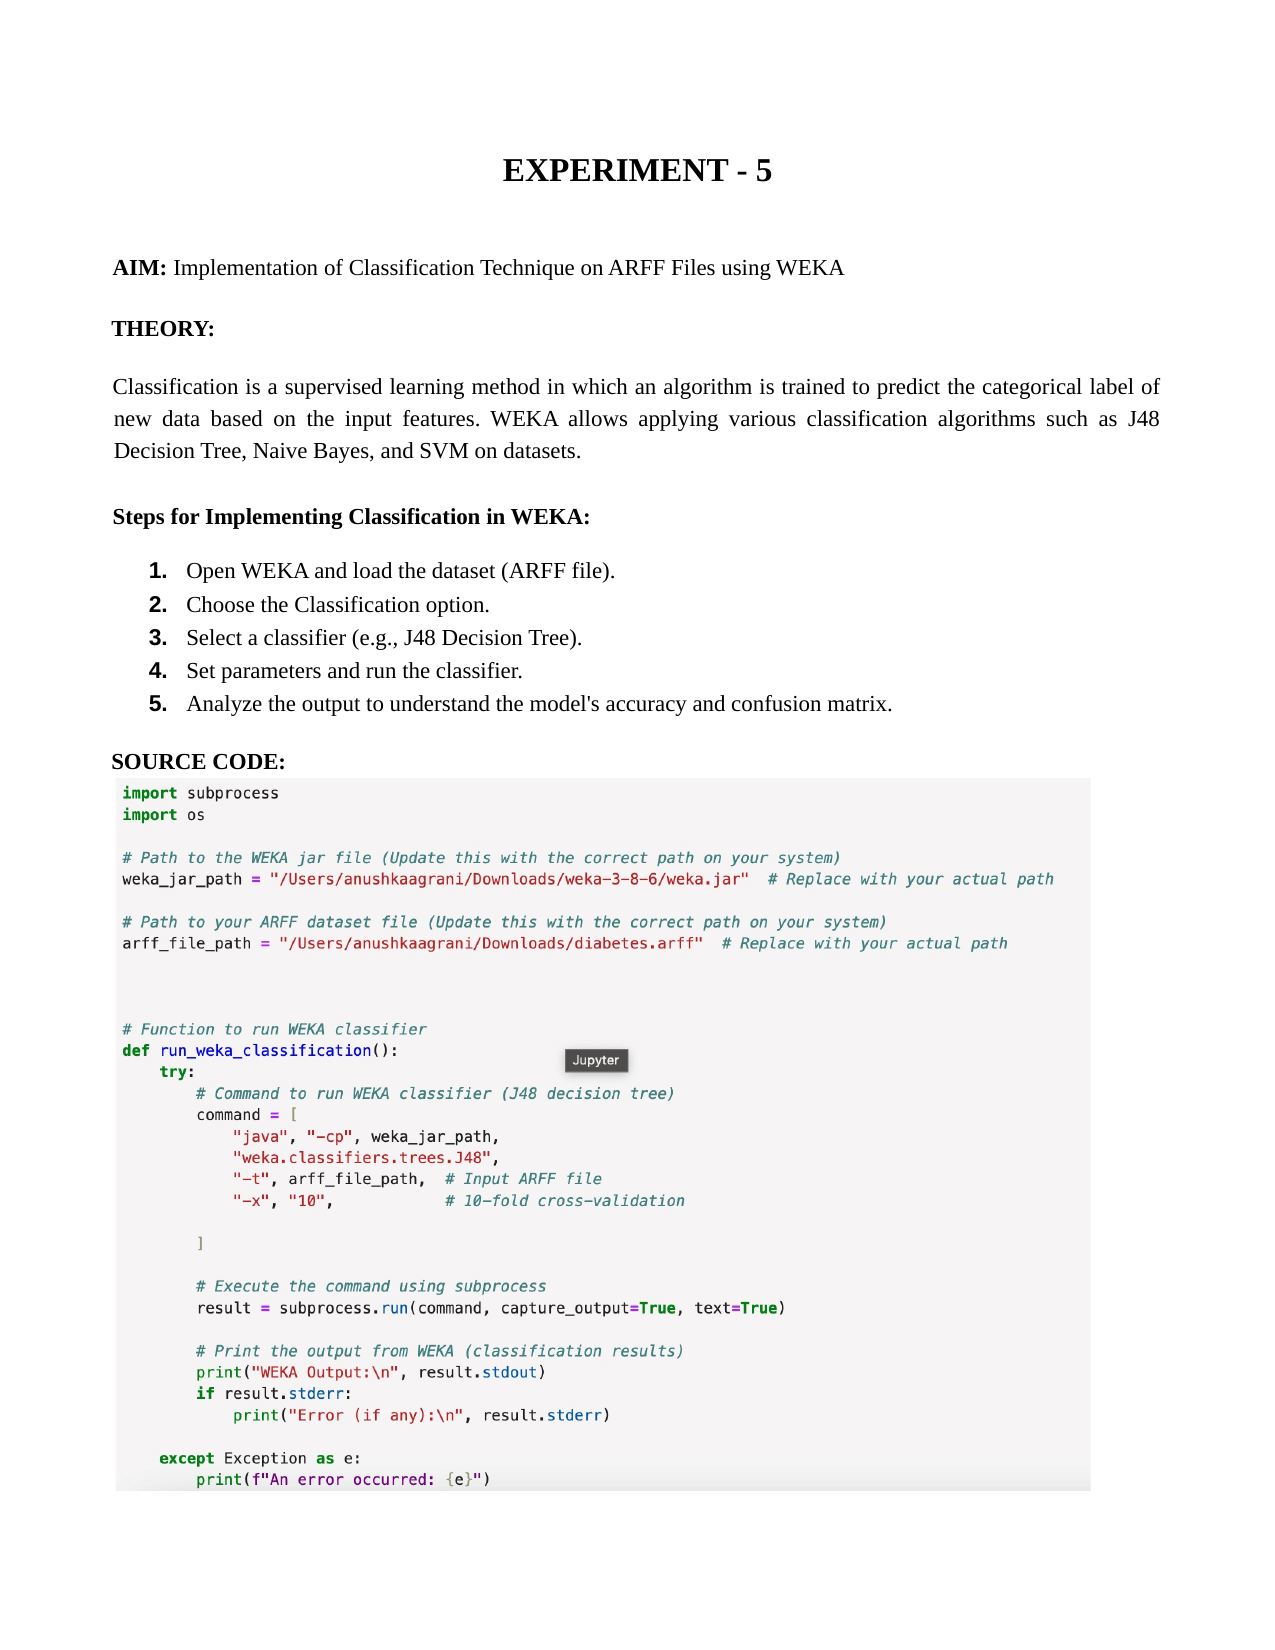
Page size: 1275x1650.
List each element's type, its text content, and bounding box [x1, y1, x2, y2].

text Steps for Implementing Classification in WEKA: [112, 503, 1162, 529]
picture [115, 778, 1091, 1491]
list Select a classifier (e.g., J48 Decision Tree). [148, 624, 1162, 650]
text THEORY: [111, 316, 1162, 342]
list Set parameters and run the classifier. [148, 657, 1162, 683]
text SOURCE CODE: [111, 748, 1162, 775]
text AIM: Implementation of Classification Technique on ARFF Files using WEKA [112, 254, 1162, 280]
list Analyze the output to understand the model's accuracy and confusion matrix. [148, 690, 1162, 716]
text EXPERIMENT - 5 [112, 150, 1162, 188]
list Open WEKA and load the dataset (ARFF file). [148, 557, 1162, 584]
text Classification is a supervised learning method in which an algorithm is trained to predict the categorical label of new data based on the input features. WEKA allows applying various classification algorithms such as J48 Decision Tree, Naive Bayes, and SVM on datasets. [112, 373, 1162, 463]
list Choose the Classification option. [148, 591, 1162, 617]
